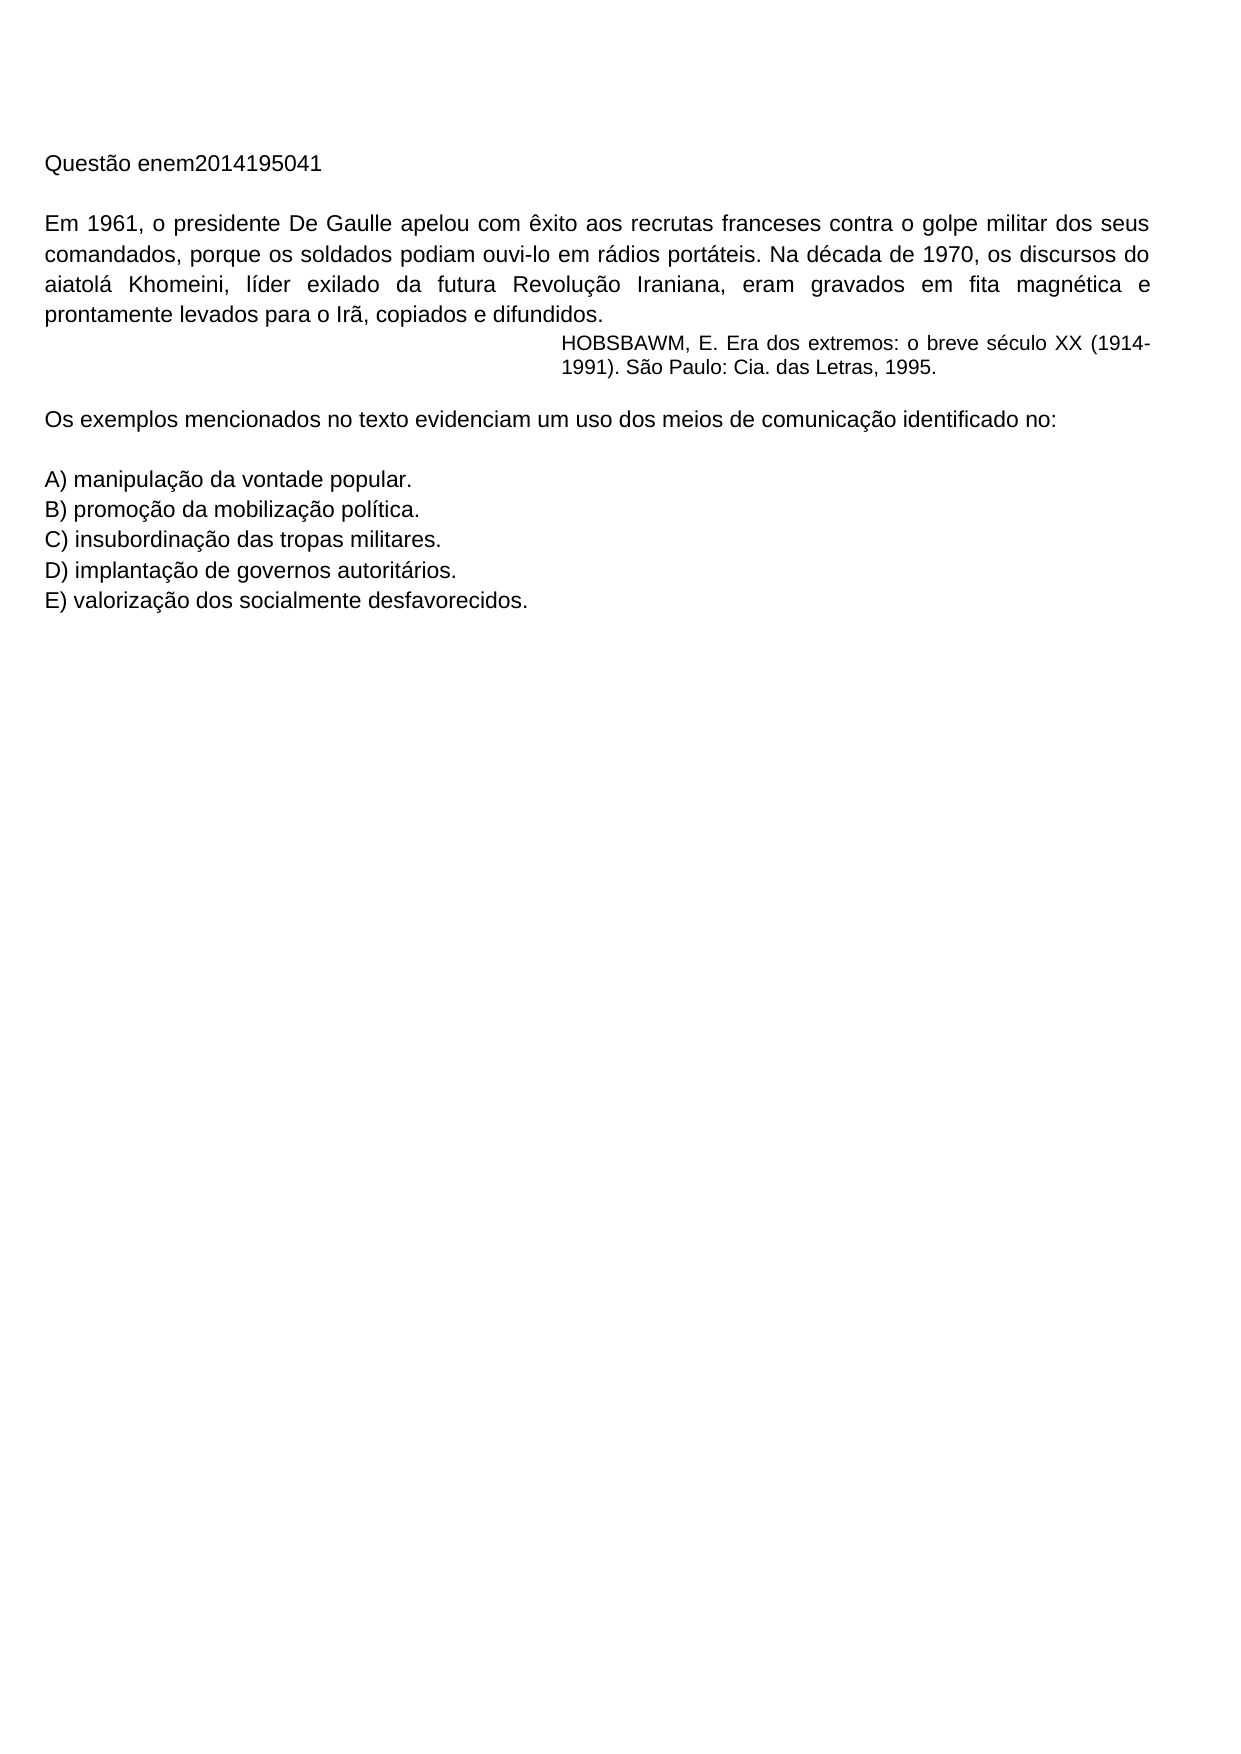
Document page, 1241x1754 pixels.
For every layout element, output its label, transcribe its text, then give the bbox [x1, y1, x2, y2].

text B) promoção da mobilização política. [0, 496, 1151, 522]
text C) insubordinação das tropas militares. [0, 526, 1151, 553]
text Os exemplos mencionados no texto evidenciam um uso dos meios de comunicação identificado no: [0, 406, 1151, 432]
text E) valorização dos socialmente desfavorecidos. [0, 587, 1151, 613]
text HOBSBAWM, E. Era dos extremos: o breve século XX (1914-1991). São Paulo: Cia. das Letras, 1995. [561, 331, 1151, 379]
text A) manipulação da vontade popular. [0, 466, 1151, 492]
text D) implantação de governos autoritários. [0, 557, 1151, 583]
text Questão enem2014195041 [0, 150, 1151, 176]
text Em 1961, o presidente De Gaulle apelou com êxito aos recrutas franceses contra o golpe militar dos seus comandados, porque os soldados podiam ouvi-lo em rádios portáteis. Na década de 1970, os discursos do aiatolá Khomeini, líder exilado da futura Revolução Iraniana, eram gravados em fita magnética e prontamente levados para o Irã, copiados e difundidos. [44, 210, 1151, 327]
